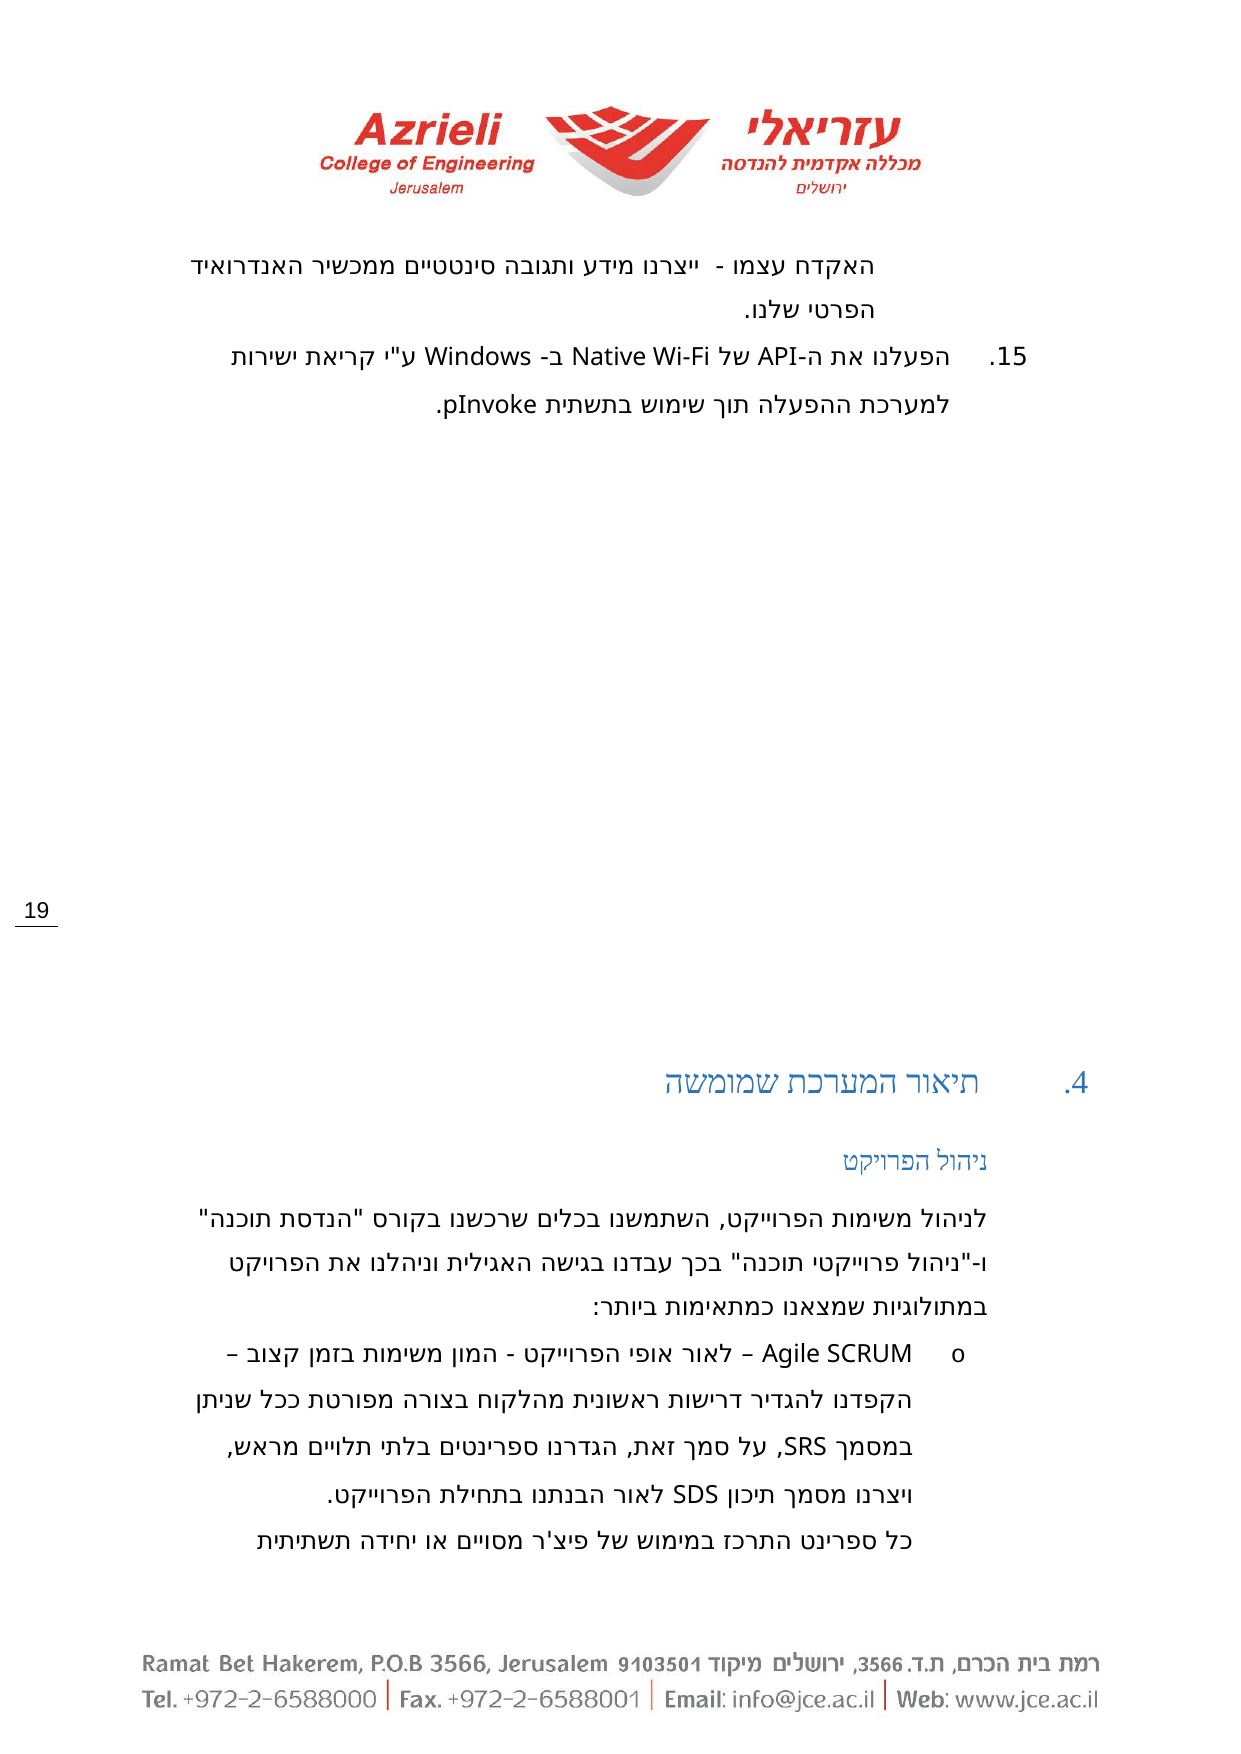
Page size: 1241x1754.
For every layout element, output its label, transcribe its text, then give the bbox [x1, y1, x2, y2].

list הפעלנו את ה-API של Native Wi-Fi ב- Windows ע"י קריאת ישירות למערכת ההפעלה תוך שימוש בתשתית pInvoke. [177, 338, 988, 421]
picture [42, 44, 1199, 221]
subtitle ניהול הפרויקט [177, 1146, 1063, 1177]
text לניהול משימות הפרוייקט, השתמשנו בכלים שרכשנו בקורס "הנדסת תוכנה" ו-"ניהול פרוייקטי תוכנה" בכך עבדנו בגישה האגילית וניהלנו את הפרויקט במתולוגיות שמצאנו כמתאימות ביותר: [177, 1205, 988, 1321]
picture [107, 1633, 1133, 1742]
subtitle תיאור המערכת שמומשה [177, 1062, 1063, 1100]
